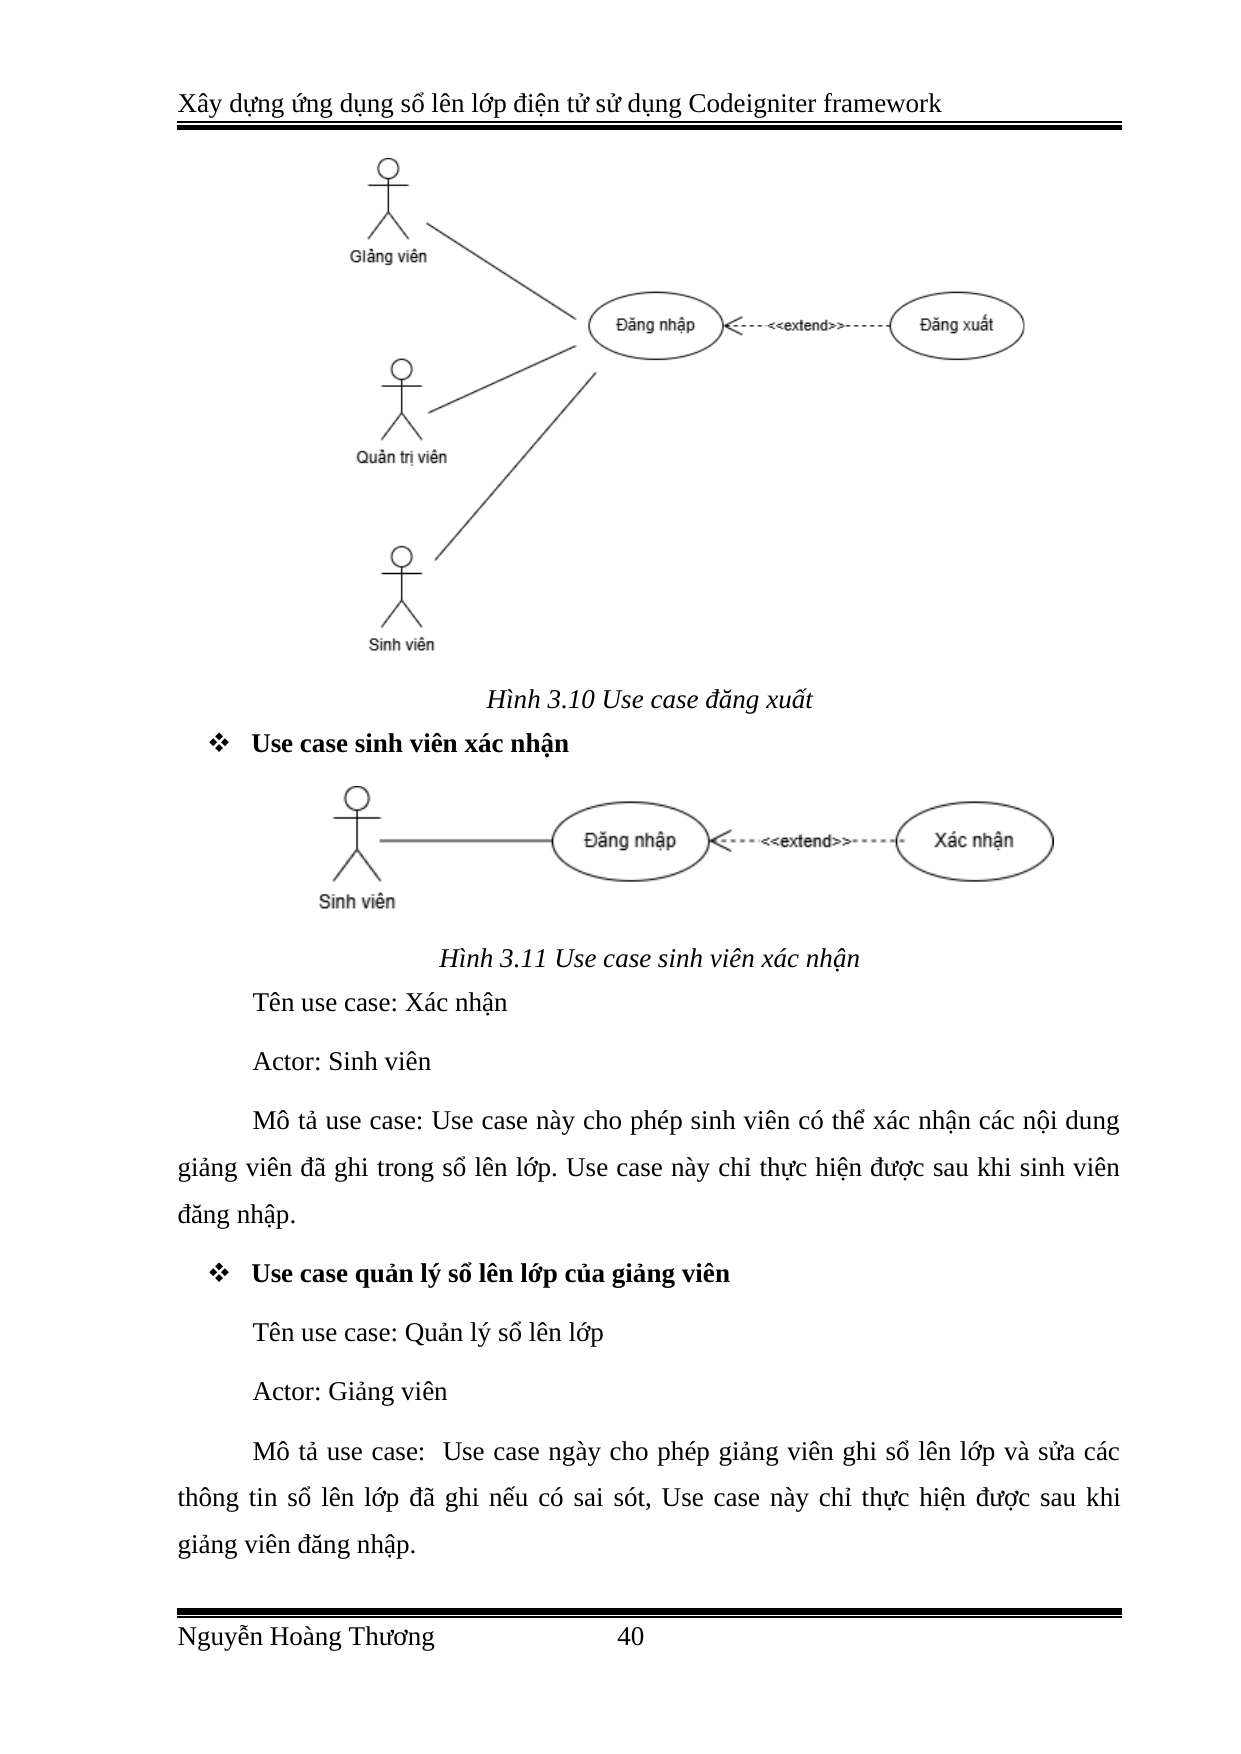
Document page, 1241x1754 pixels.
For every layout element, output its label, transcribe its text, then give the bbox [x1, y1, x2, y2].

text Mô tả use case: Use case ngày cho phép giảng viên ghi sổ lên lớp và sửa các thông tin sổ lên lớp đã ghi nếu có sai sót, Use case này chỉ thực hiện được sau khi giảng viên đăng nhập. [177, 1434, 1122, 1559]
text Actor: Giảng viên [177, 1375, 1122, 1407]
picture [319, 786, 1054, 915]
text Actor: Sinh viên [177, 1045, 1122, 1076]
text Tên use case: Xác nhận [177, 986, 1122, 1017]
text Mô tả use case: Use case này cho phép sinh viên có thể xác nhận các nội dung giảng viên đã ghi trong sổ lên lớp. Use case này chỉ thực hiện được sau khi sinh viên đăng nhập. [177, 1104, 1122, 1229]
text Tên use case: Quản lý sổ lên lớp [177, 1316, 1122, 1347]
list Use case quản lý sổ lên lớp của giảng viên [207, 1257, 1122, 1288]
list Use case sinh viên xác nhận [207, 727, 1122, 758]
picture [350, 158, 1025, 656]
